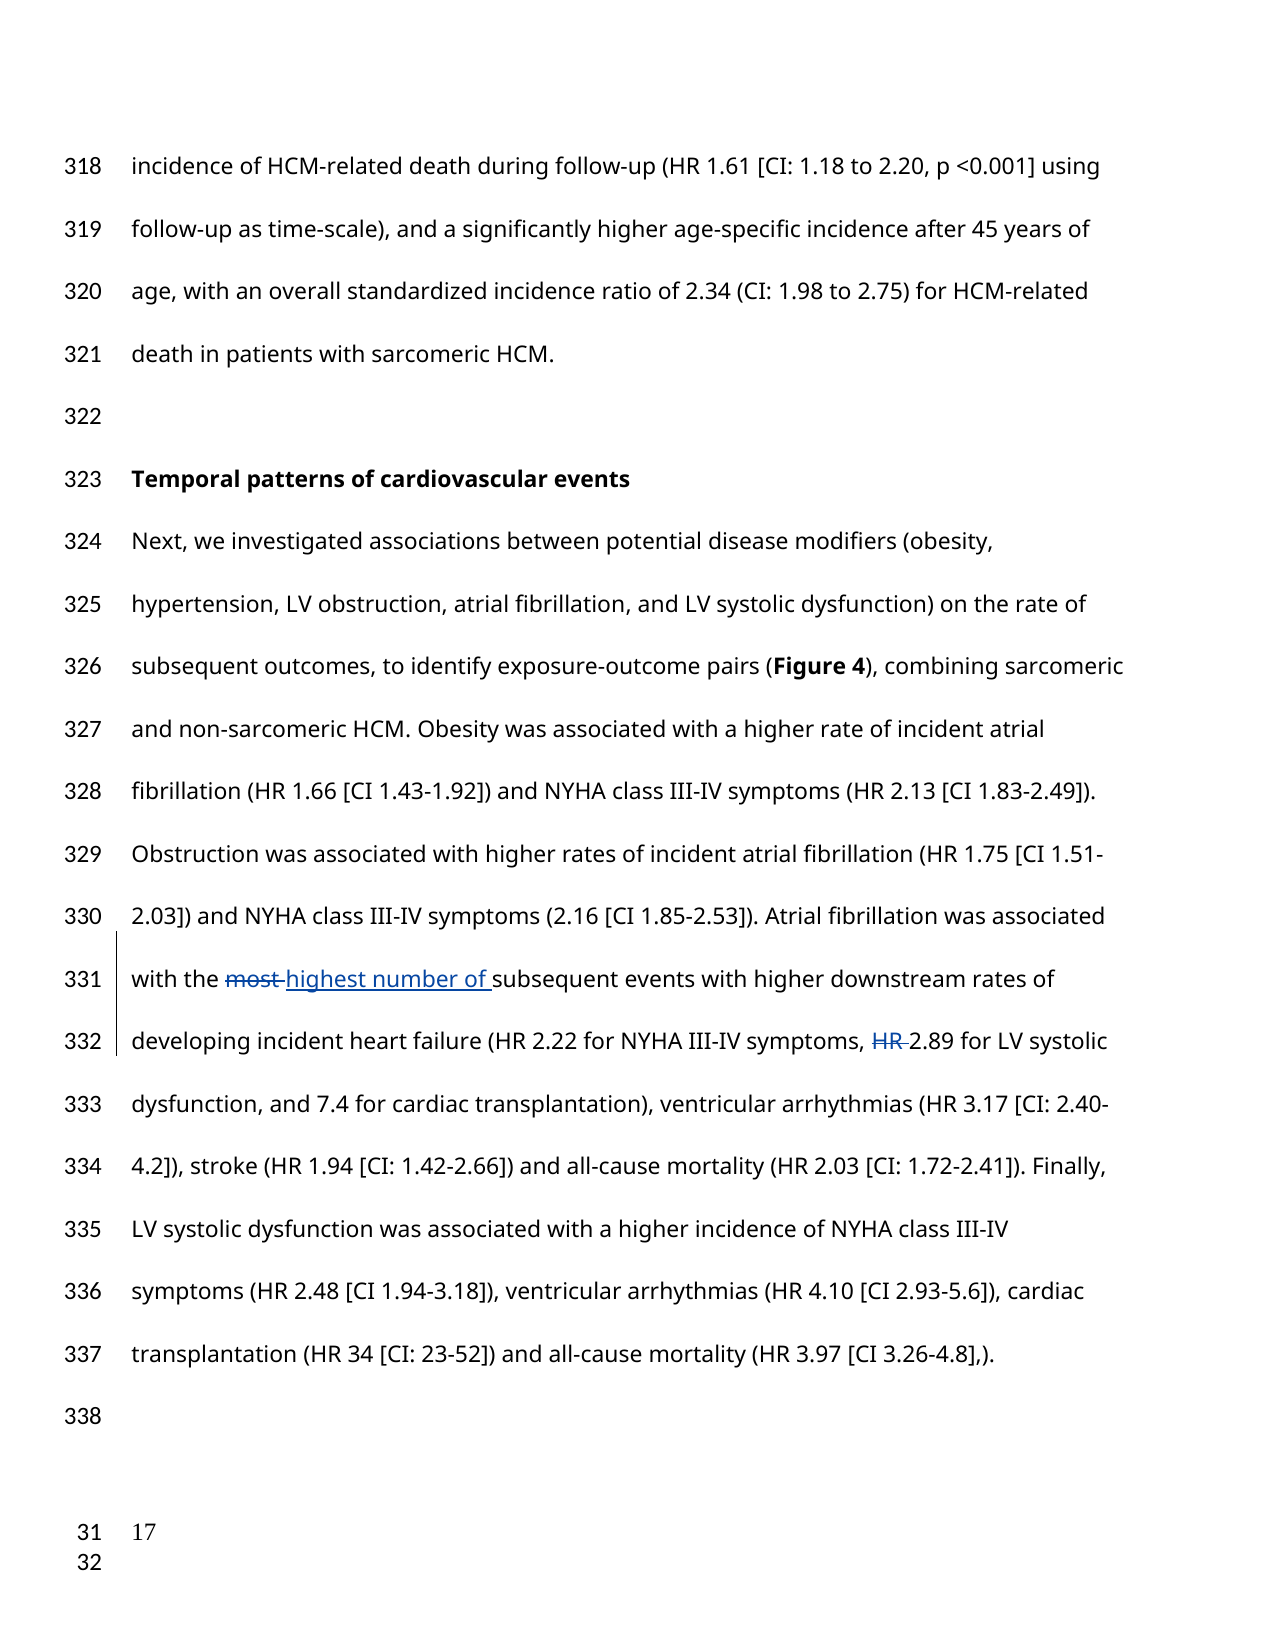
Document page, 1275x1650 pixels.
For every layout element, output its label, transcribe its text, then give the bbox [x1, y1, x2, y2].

text Temporal patterns of cardiovascular events [131, 462, 1125, 494]
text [131, 150, 1125, 369]
text Next, we investigated associations between potential disease modifiers (obesity, hypertension, LV obstruction, atrial fibrillation, and LV systolic dysfunction) on the rate of subsequent outcomes, to identify exposure-outcome pairs (Figure 4), combining sarcomeric and non-sarcomeric HCM. Obesity was associated with a higher rate of incident atrial fibrillation (HR 1.66 [CI 1.43-1.92]) and NYHA class III-IV symptoms (HR 2.13 [CI 1.83-2.49]). Obstruction was associated with higher rates of incident atrial fibrillation (HR 1.75 [CI 1.51-2.03]) and NYHA class III-IV symptoms (2.16 [CI 1.85-2.53]). Atrial fibrillation was associated with the subsequent events with higher downstream rates of developing incident heart failure (HR 2.22 for NYHA III-IV symptoms, 2.89 for LV systolic dysfunction, and 7.4 for cardiac transplantation), ventricular arrhythmias (HR 3.17 [CI: 2.40-4.2]), stroke (HR 1.94 [CI: 1.42-2.66]) and all-cause mortality (HR 2.03 [CI: 1.72-2.41]). Finally, LV systolic dysfunction was associated with a higher incidence of NYHA class III-IV symptoms (HR 2.48 [CI 1.94-3.18]), ventricular arrhythmias (HR 4.10 [CI 2.93-5.6]), cardiac transplantation (HR 34 [CI: 23-52]) and all-cause mortality (HR 3.97 [CI 3.26-4.8],). [131, 525, 1125, 1369]
